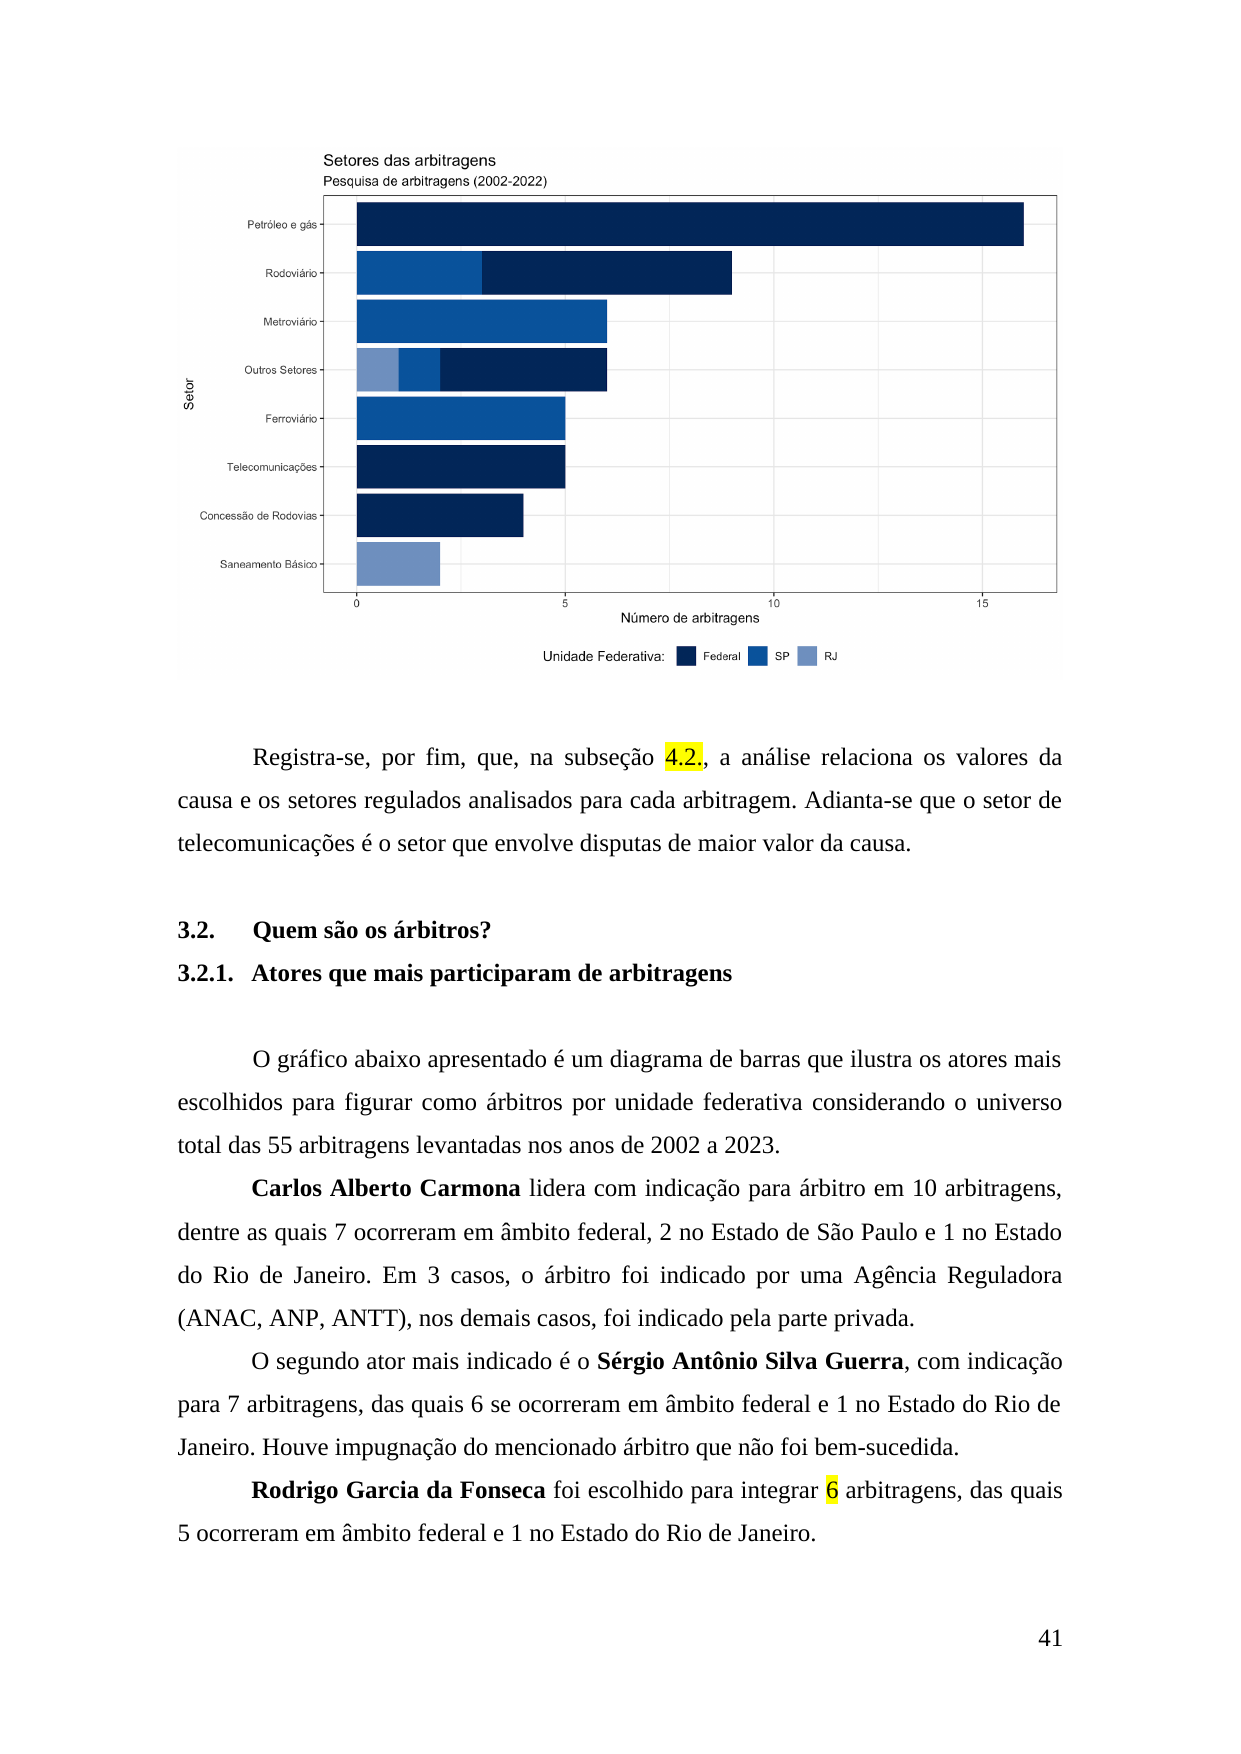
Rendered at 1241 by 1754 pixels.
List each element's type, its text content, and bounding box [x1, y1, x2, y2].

text O segundo ator mais indicado é o Sérgio Antônio Silva Guerra, com indicação para 7 arbitragens, das quais 6 se ocorreram em âmbito federal e 1 no Estado do Rio de Janeiro. Houve impugnação do mencionado árbitro que não foi bem-sucedida. [177, 1346, 1063, 1461]
text O gráfico abaixo apresentado é um diagrama de barras que ilustra os atores mais escolhidos para figurar como árbitros por unidade federativa considerando o universo total das 55 arbitragens levantadas nos anos de 2002 a 2023. [177, 1044, 1063, 1159]
picture [177, 147, 1063, 680]
text Registra-se, por fim, que, na subseção 4.2., a análise relaciona os valores da causa e os setores regulados analisados para cada arbitragem. Adianta-se que o setor de telecomunicações é o setor que envolve disputas de maior valor da causa. [177, 742, 1063, 857]
subtitle Atores que mais participaram de arbitragens [177, 958, 1063, 987]
text Carlos Alberto Carmona lidera com indicação para árbitro em 10 arbitragens, dentre as quais 7 ocorreram em âmbito federal, 2 no Estado de São Paulo e 1 no Estado do Rio de Janeiro. Em 3 casos, o árbitro foi indicado por uma Agência Reguladora (ANAC, ANP, ANTT), nos demais casos, foi indicado pela parte privada. [177, 1173, 1063, 1332]
subtitle Quem são os árbitros? [177, 915, 1063, 943]
text Rodrigo Garcia da Fonseca foi escolhido para integrar 6 arbitragens, das quais 5 ocorreram em âmbito federal e 1 no Estado do Rio de Janeiro. [177, 1475, 1063, 1547]
